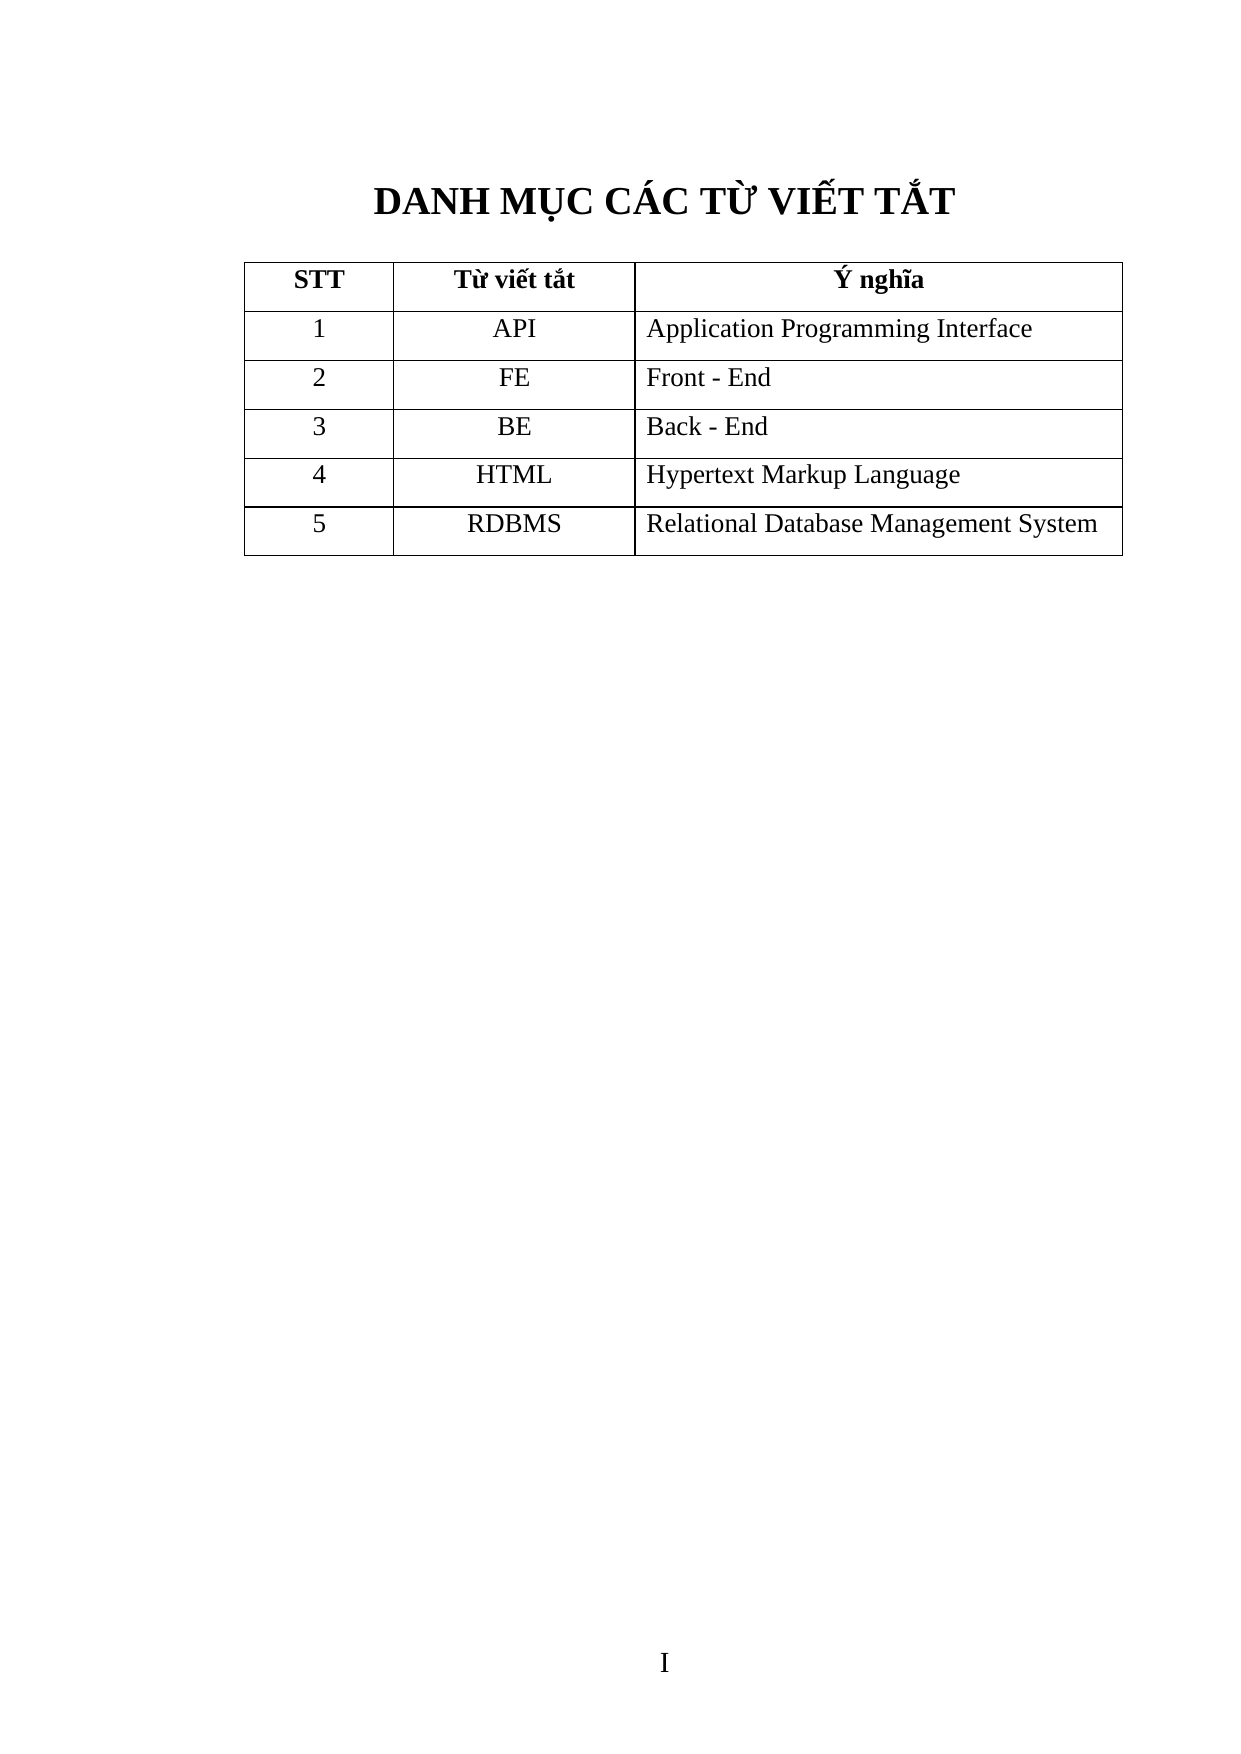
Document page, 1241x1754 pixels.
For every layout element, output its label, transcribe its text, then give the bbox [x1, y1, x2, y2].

text DANH MỤC CÁC TỪ VIẾT TẮT [207, 177, 1122, 223]
table_cell 5 [245, 508, 393, 555]
table_cell RDBMS [394, 508, 634, 555]
table_cell 3 [245, 410, 393, 457]
table_cell Back - End [636, 410, 1122, 457]
table_header STT [245, 263, 393, 311]
table_header Từ viết tắt [394, 263, 634, 311]
table_cell BE [394, 410, 634, 457]
table_cell Application Programming Interface [636, 312, 1122, 360]
table_cell HTML [394, 459, 634, 506]
table_cell FE [394, 361, 634, 409]
table_header Ý nghĩa [636, 263, 1122, 311]
table_cell API [394, 312, 634, 360]
table_cell 2 [245, 361, 393, 409]
table_cell Front - End [636, 361, 1122, 409]
table_cell Hypertext Markup Language [636, 459, 1122, 506]
table_cell 1 [245, 312, 393, 360]
table_cell 4 [245, 459, 393, 506]
table_cell Relational Database Management System [636, 508, 1122, 555]
